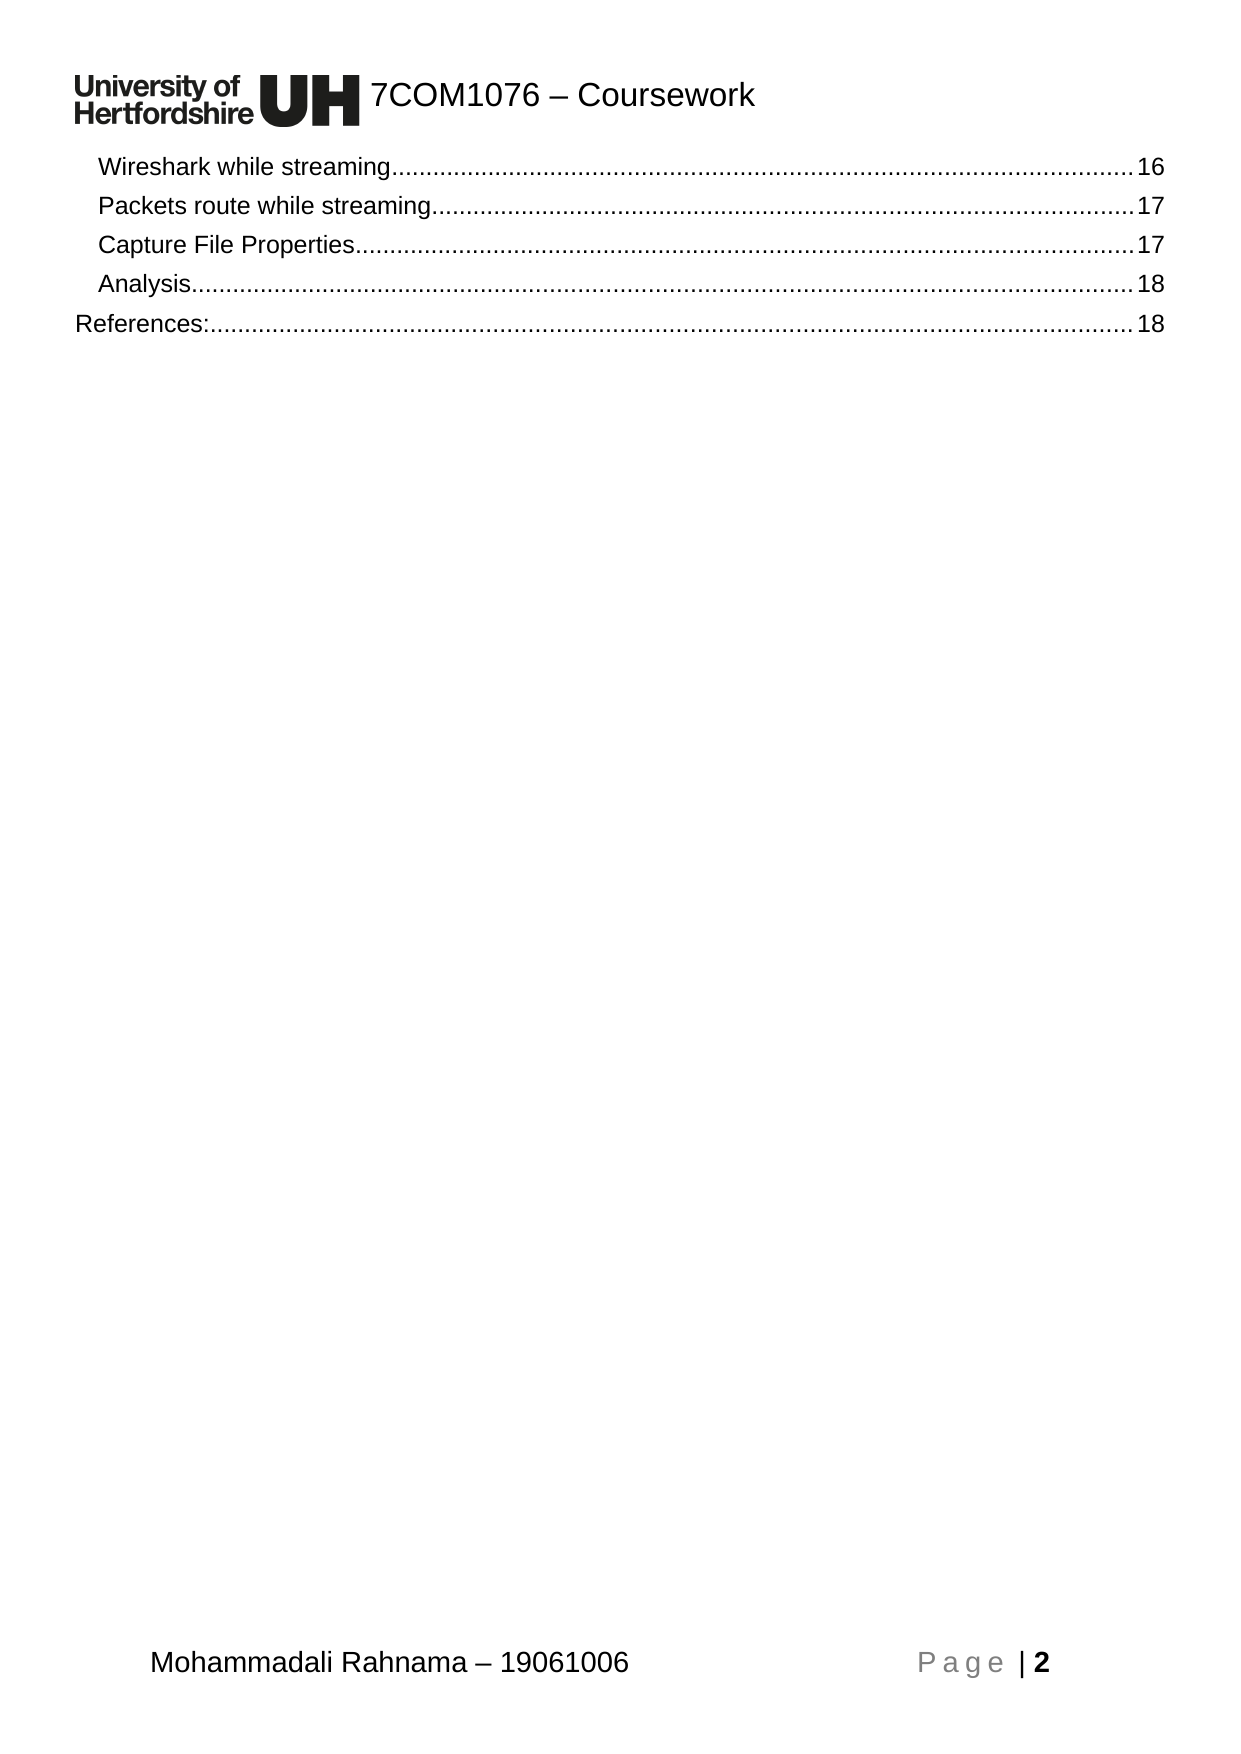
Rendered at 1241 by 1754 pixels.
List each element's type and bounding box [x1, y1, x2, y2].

picture [75, 75, 360, 127]
